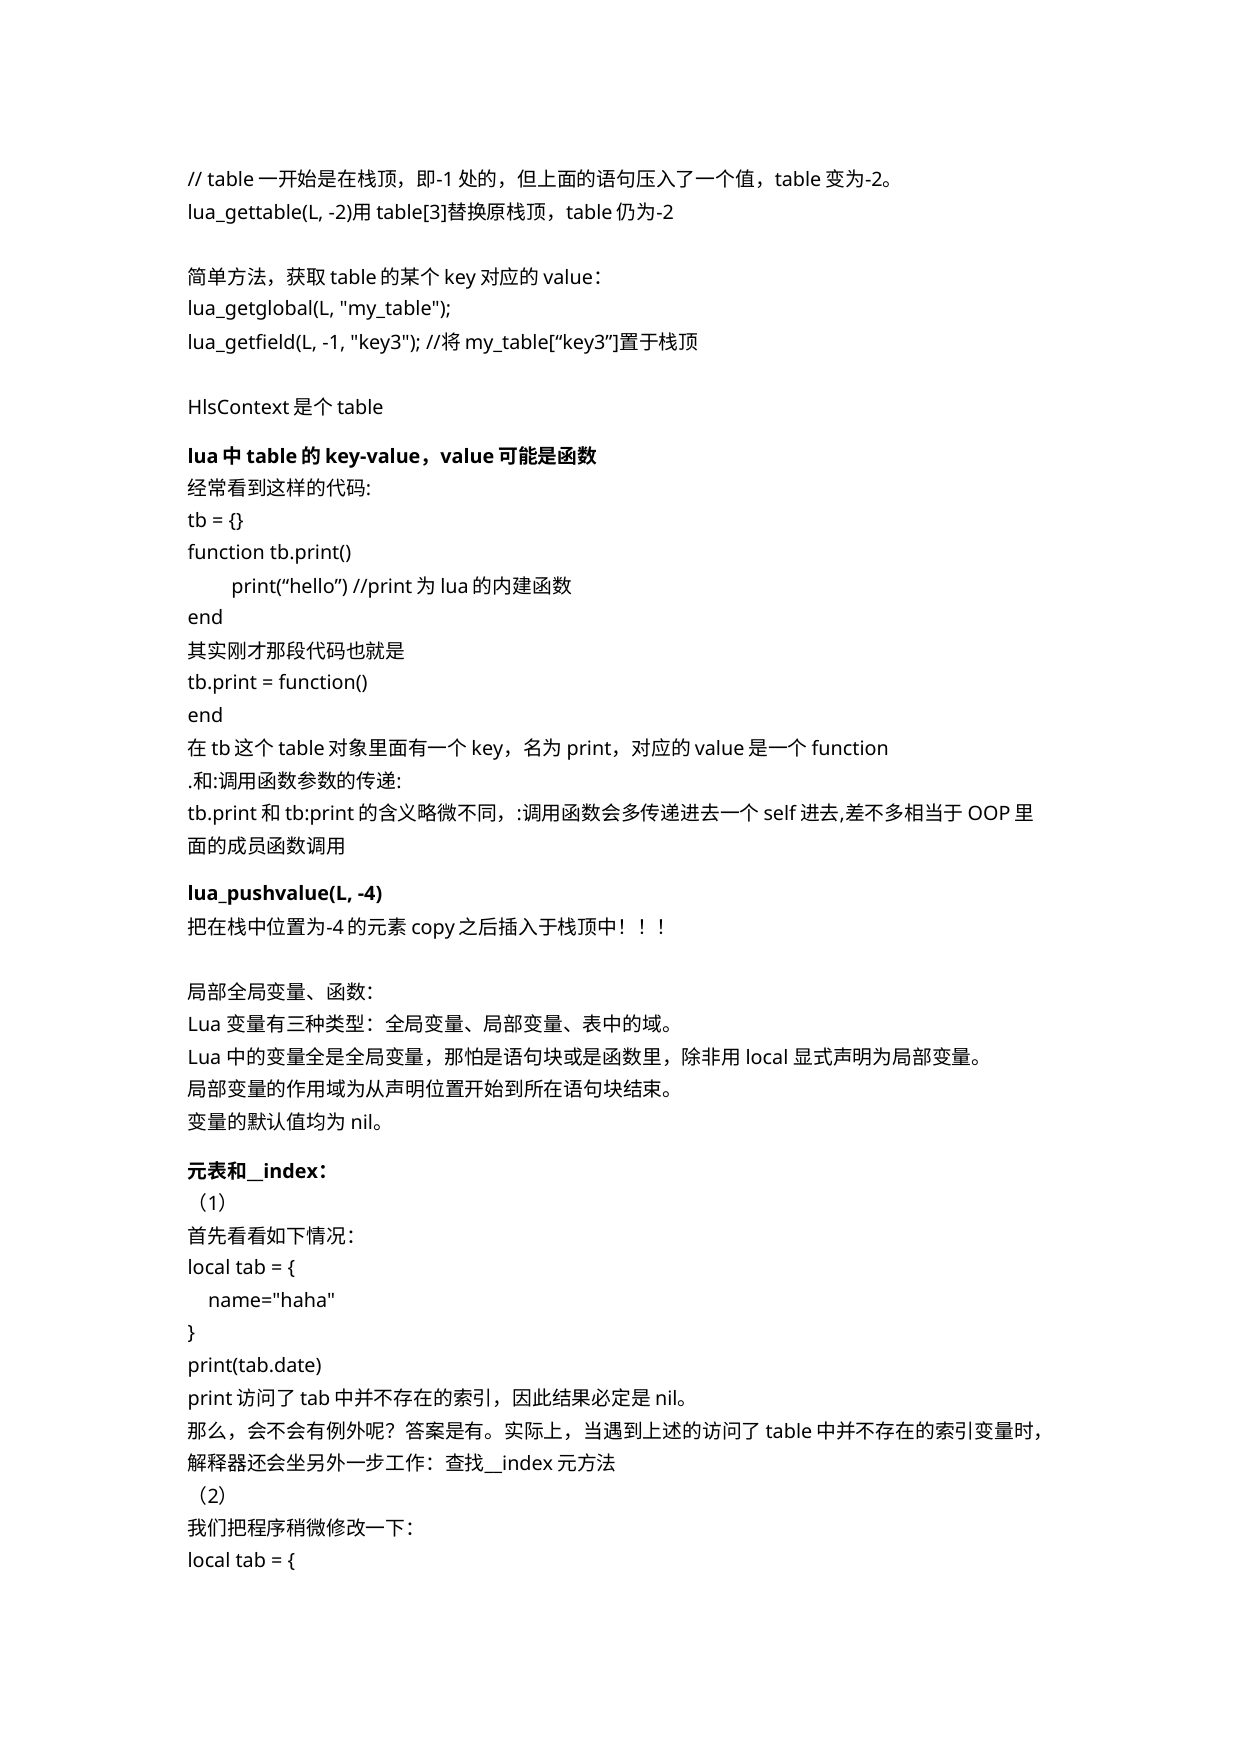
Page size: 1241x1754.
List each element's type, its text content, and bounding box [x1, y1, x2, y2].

text .和:调用函数参数的传递: [187, 763, 1053, 796]
text lua_gettable(L, -2)用table[3]替换原栈顶，table仍为-2 [187, 194, 1053, 227]
text 那么，会不会有例外呢？答案是有。实际上，当遇到上述的访问了table中并不存在的索引变量时，解释器还会坐另外一步工作：查找__index元方法 [187, 1413, 1053, 1478]
text 元表和__index： [187, 1153, 1053, 1186]
text 首先看看如下情况： [187, 1218, 1053, 1251]
text local tab = { [187, 1251, 1053, 1283]
text tb = {} [187, 503, 1053, 536]
text Lua 中的变量全是全局变量，那怕是语句块或是函数里，除非用 local 显式声明为局部变量。 [187, 1039, 1053, 1072]
text Lua 变量有三种类型：全局变量、局部变量、表中的域。 [187, 1007, 1053, 1039]
text end [187, 698, 1053, 731]
text 局部全局变量、函数： [187, 974, 1053, 1007]
text lua_getglobal(L, "my_table"); [187, 292, 1053, 324]
text 其实刚才那段代码也就是 [187, 633, 1053, 666]
text print(“hello”) //print为lua的内建函数 [187, 568, 1053, 601]
text lua_pushvalue(L, -4) [187, 877, 1053, 909]
text 变量的默认值均为 nil。 [187, 1104, 1053, 1137]
text end [187, 601, 1053, 633]
text lua中table的key-value，value可能是函数 [187, 438, 1053, 471]
text // table一开始是在栈顶，即-1处的，但上面的语句压入了一个值，table变为-2。 [187, 162, 1053, 194]
text 局部变量的作用域为从声明位置开始到所在语句块结束。 [187, 1072, 1053, 1104]
text print(tab.date) [187, 1348, 1053, 1381]
text } [187, 1316, 1053, 1348]
text 我们把程序稍微修改一下： [187, 1511, 1053, 1543]
text 经常看到这样的代码: [187, 471, 1053, 503]
text tb.print和tb:print的含义略微不同，:调用函数会多传递进去一个self进去,差不多相当于OOP里面的成员函数调用 [187, 796, 1053, 861]
text lua_getfield(L, -1, "key3"); //将my_table[“key3”]置于栈顶 [187, 324, 1053, 357]
text 在tb这个table对象里面有一个key，名为print，对应的value是一个function [187, 731, 1053, 763]
text 简单方法，获取table的某个key对应的value： [187, 259, 1053, 292]
text （2） [187, 1478, 1053, 1511]
text function tb.print() [187, 536, 1053, 568]
text HlsContext是个table [187, 389, 1053, 422]
text tb.print = function() [187, 666, 1053, 698]
text （1） [187, 1186, 1053, 1218]
text local tab = { [187, 1543, 1053, 1576]
text print访问了tab中并不存在的索引，因此结果必定是nil。 [187, 1381, 1053, 1413]
text 把在栈中位置为-4的元素copy之后插入于栈顶中！！！ [187, 909, 1053, 942]
text name="haha" [187, 1283, 1053, 1316]
